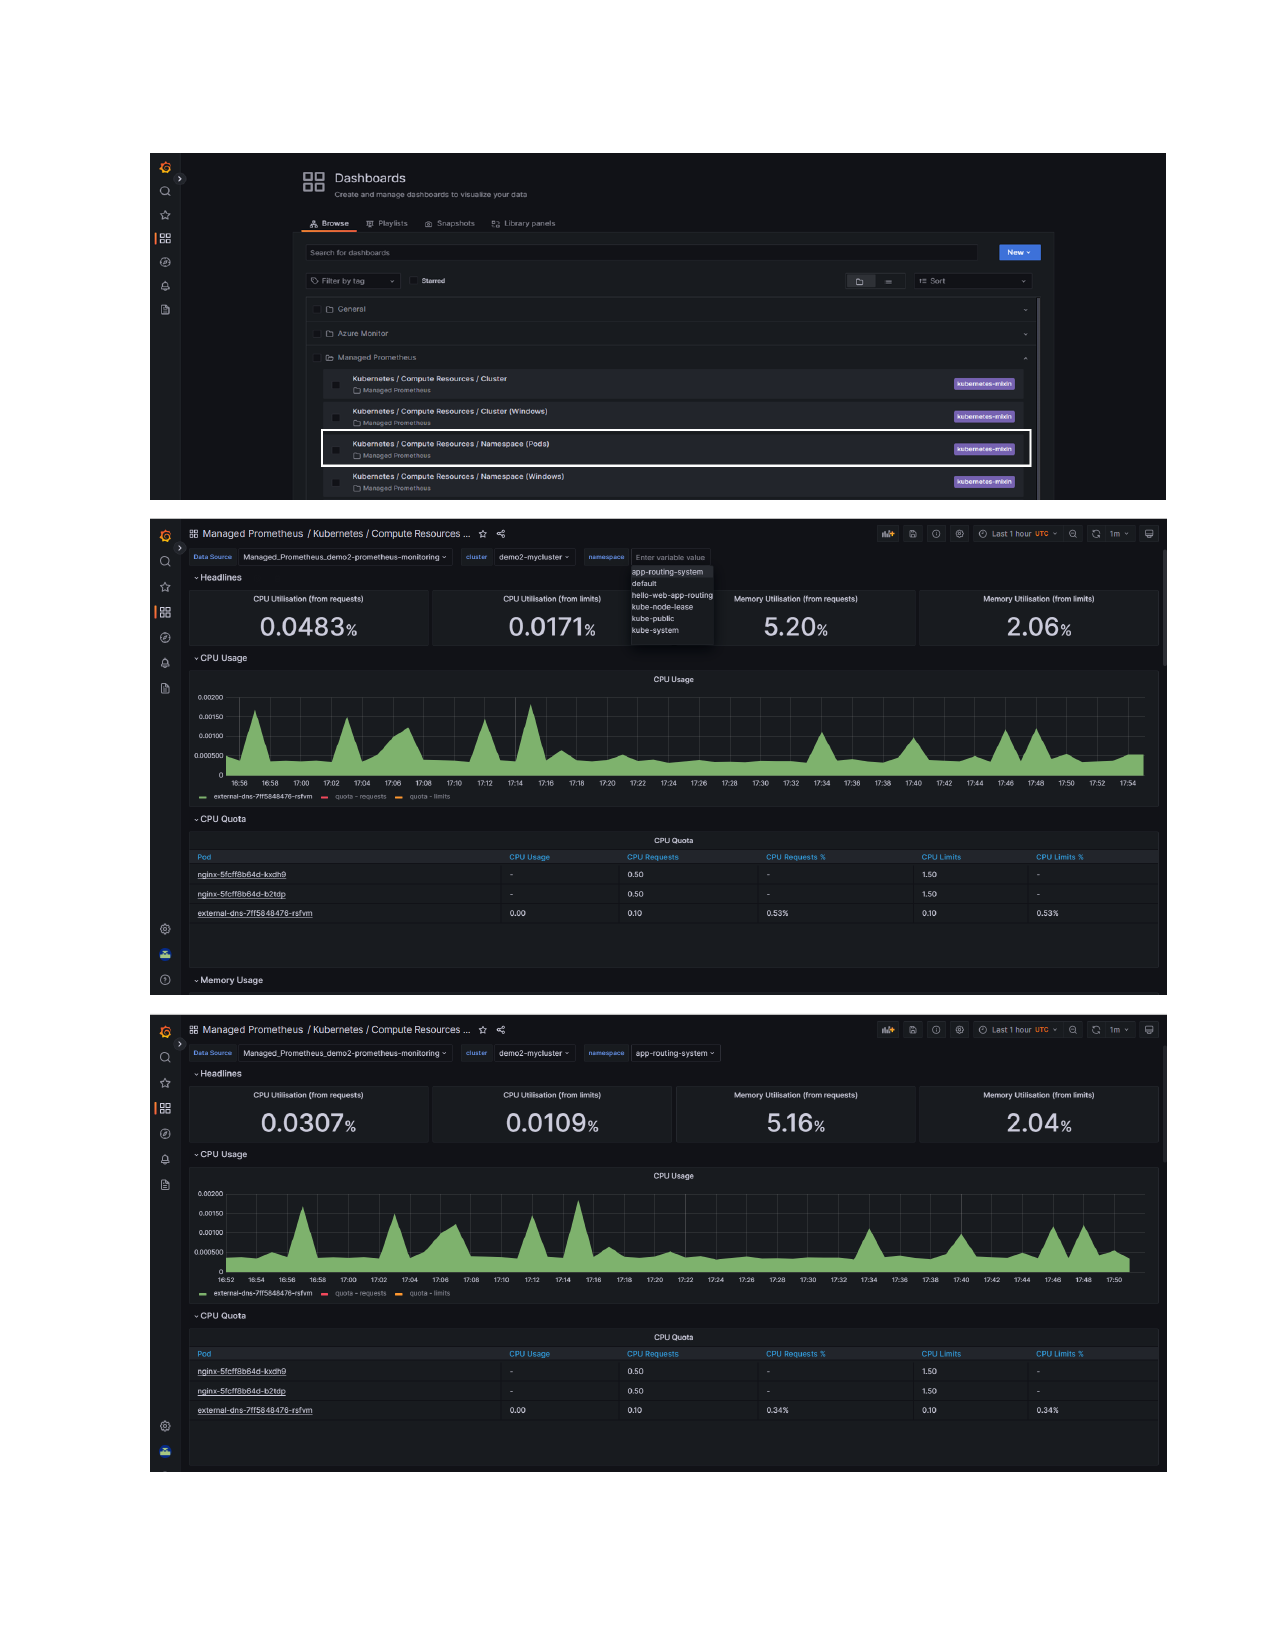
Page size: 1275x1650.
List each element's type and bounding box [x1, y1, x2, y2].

picture [150, 150, 1167, 500]
picture [150, 518, 1167, 995]
picture [150, 1013, 1167, 1472]
